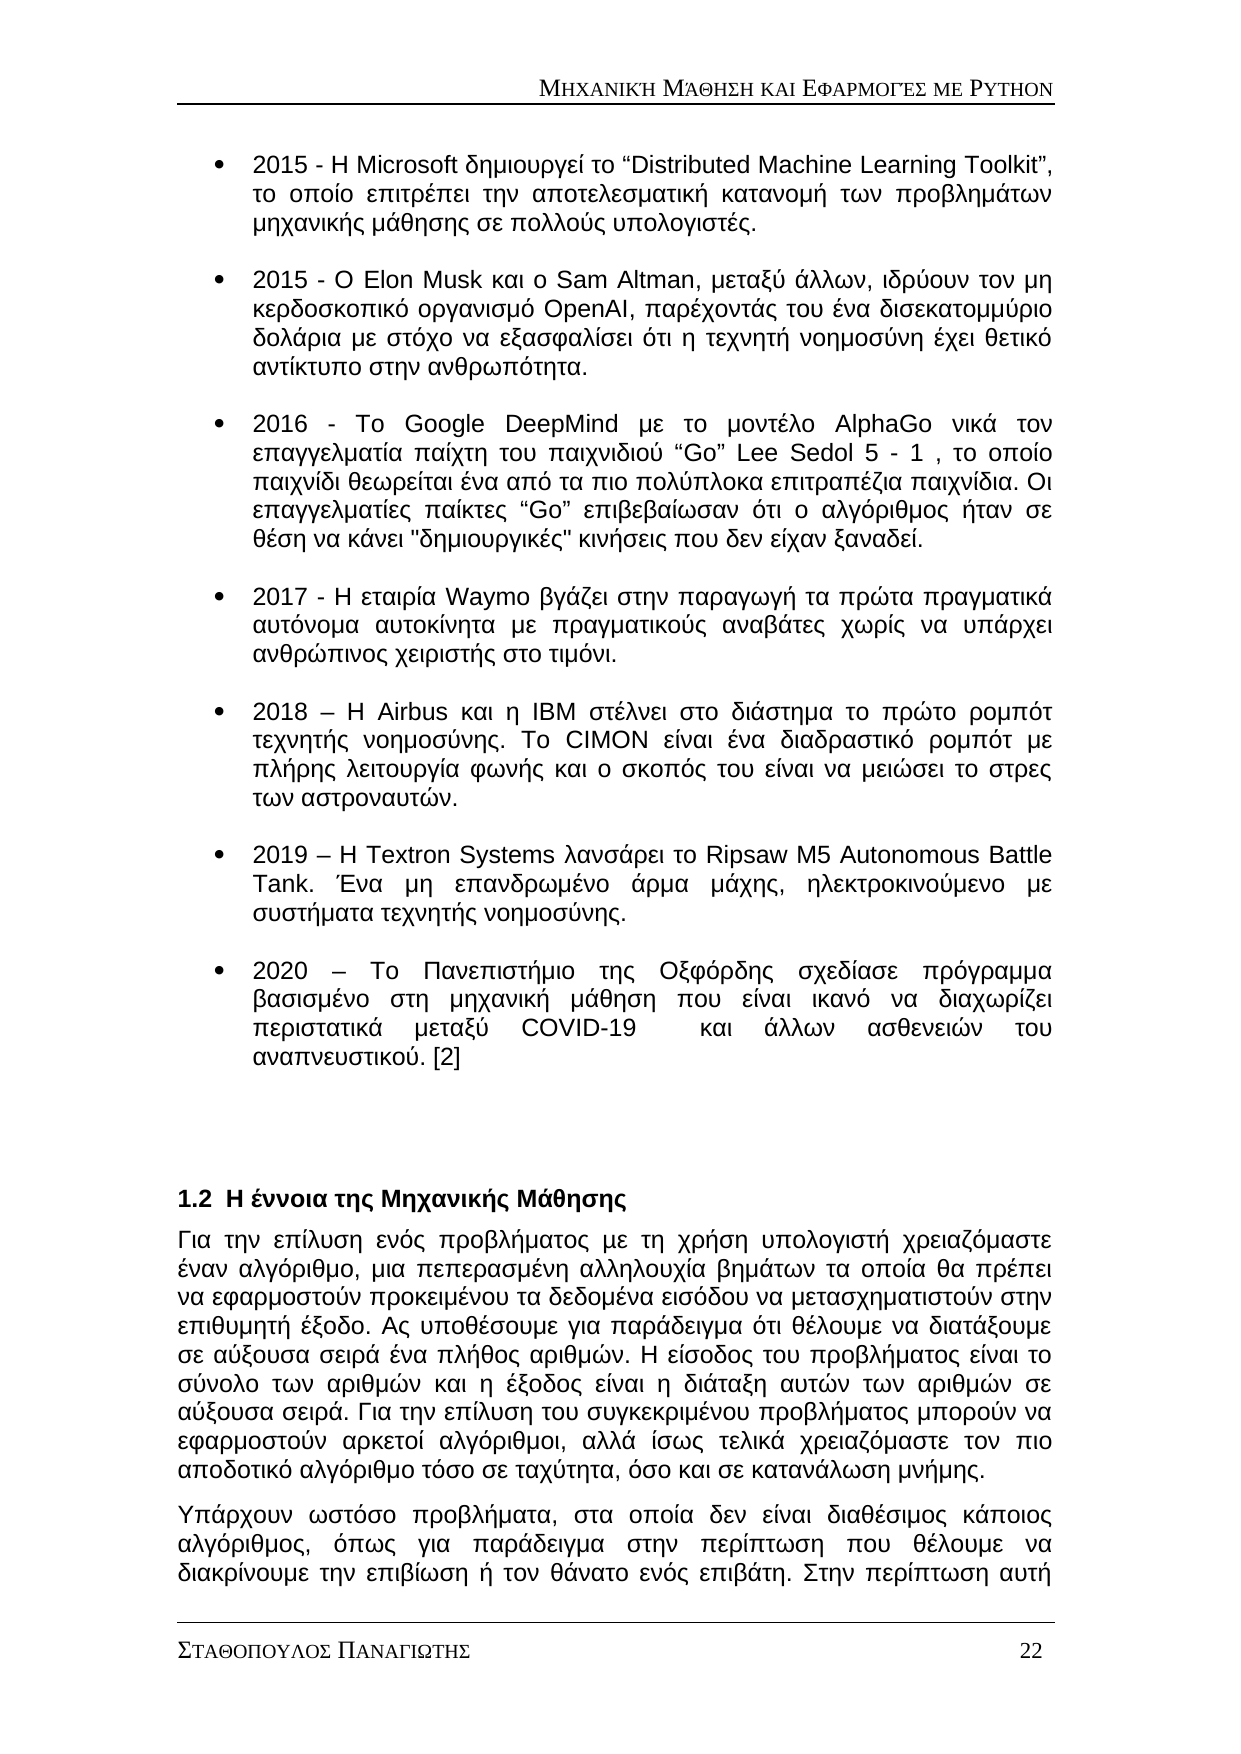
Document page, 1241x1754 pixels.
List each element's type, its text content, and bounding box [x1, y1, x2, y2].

list 2019 – Η Textron Systems λανσάρει το Ripsaw M5 Autonomous Battle Tank. Ένα μη επανδρωμένο άρμα μάχης, ηλεκτροκινούμενο με συστήματα τεχνητής νοημοσύνης. [215, 841, 1053, 927]
list 2020 – Το Πανεπιστήμιο της Οξφόρδης σχεδίασε πρόγραμμα βασισμένο στη μηχανική μάθηση που είναι ικανό να διαχωρίζει περιστατικά μεταξύ COVID-19 και άλλων ασθενειών του αναπνευστικού. [2] [215, 956, 1053, 1071]
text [177, 1500, 1053, 1587]
list 2016 - Το Google DeepMind με το μοντέλο AlphaGo νικά τον επαγγελματία παίχτη του παιχνιδιού “Go” Lee Sedol 5 - 1 , το οποίο παιχνίδι θεωρείται ένα από τα πιο πολύπλοκα επιτραπέζια παιχνίδια. Οι επαγγελματίες παίκτες “Go” επιβεβαίωσαν ότι ο αλγόριθμος ήταν σε θέση να κάνει "δημιουργικές" κινήσεις που δεν είχαν ξαναδεί. [215, 409, 1053, 553]
list 2017 - Η εταιρία Waymo βγάζει στην παραγωγή τα πρώτα πραγματικά αυτόνομα αυτοκίνητα με πραγματικούς αναβάτες χωρίς να υπάρχει ανθρώπινος χειριστής στο τιμόνι. [215, 582, 1053, 668]
subtitle 1.2 Η έννοια της Μηχανικής Μάθησης [177, 1184, 1053, 1212]
text Για την επίλυση ενός προβλήματος µε τη χρήση υπολογιστή χρειαζόμαστε έναν αλγόριθμο, μια πεπερασμένη αλληλουχία βημάτων τα οποία θα πρέπει να εφαρμοστούν προκειμένου τα δεδομένα εισόδου να μετασχηματιστούν στην επιθυμητή έξοδο. Ας υποθέσουμε για παράδειγμα ότι θέλουμε να διατάξουμε σε αύξουσα σειρά ένα πλήθος αριθμών. Η είσοδος του προβλήματος είναι το σύνολο των αριθμών και η έξοδος είναι η διάταξη αυτών των αριθμών σε αύξουσα σειρά. Για την επίλυση του συγκεκριμένου προβλήματος μπορούν να εφαρμοστούν αρκετοί αλγόριθμοι, αλλά ίσως τελικά χρειαζόμαστε τον πιο αποδοτικό αλγόριθμο τόσο σε ταχύτητα, όσο και σε κατανάλωση μνήμης. [177, 1225, 1053, 1484]
list 2018 – H Airbus και η IBM στέλνει στο διάστημα το πρώτο ρομπότ τεχνητής νοημοσύνης. Το CIMON είναι ένα διαδραστικό ρομπότ με πλήρης λειτουργία φωνής και ο σκοπός του είναι να μειώσει το στρες των αστροναυτών. [215, 697, 1053, 812]
list 2015 - Η Microsoft δημιουργεί το “Distributed Machine Learning Toolkit”, το οποίο επιτρέπει την αποτελεσματική κατανομή των προβλημάτων μηχανικής μάθησης σε πολλούς υπολογιστές. [215, 150, 1053, 236]
list 2015 - Ο Elon Musk και ο Sam Altman, μεταξύ άλλων, ιδρύουν τον μη κερδοσκοπικό οργανισμό OpenAI, παρέχοντάς του ένα δισεκατομμύριο δολάρια με στόχο να εξασφαλίσει ότι η τεχνητή νοημοσύνη έχει θετικό αντίκτυπο στην ανθρωπότητα. [215, 265, 1053, 380]
